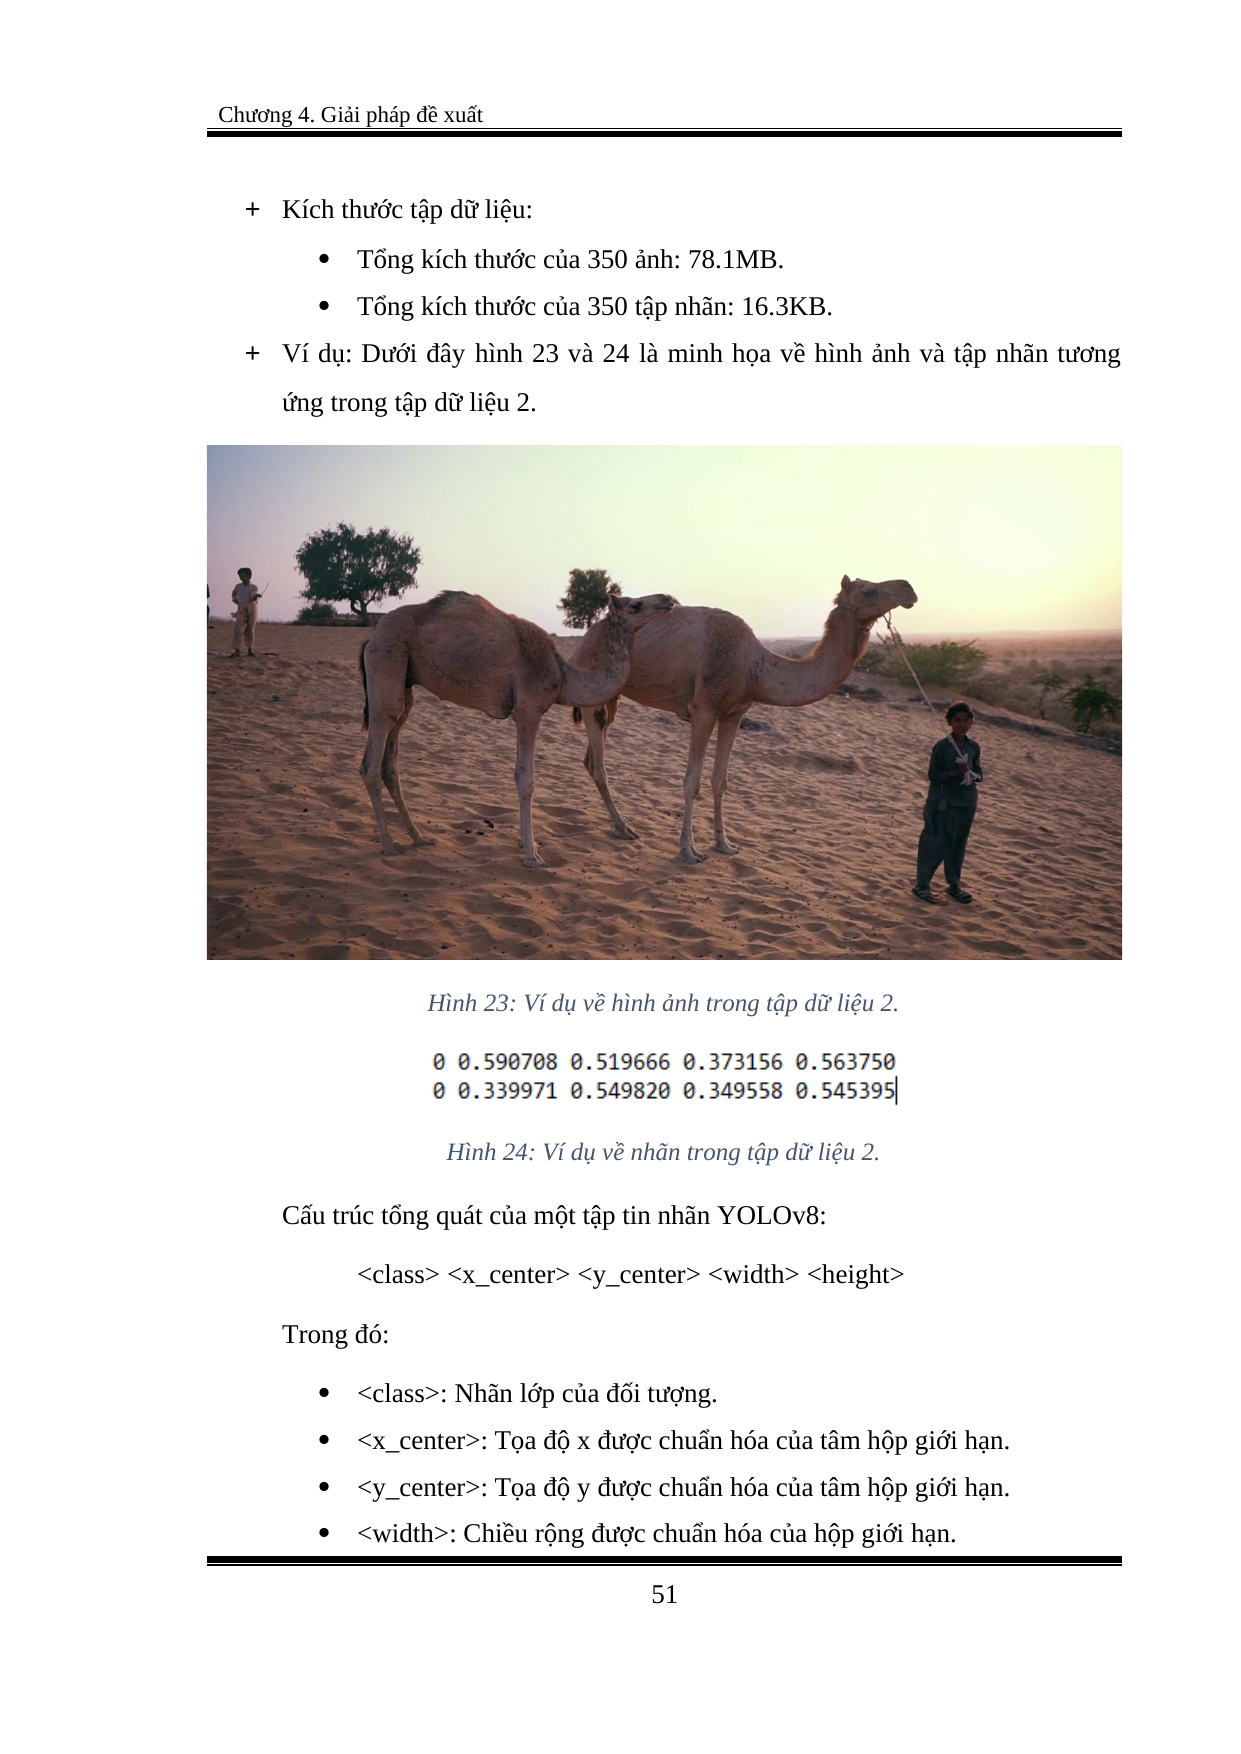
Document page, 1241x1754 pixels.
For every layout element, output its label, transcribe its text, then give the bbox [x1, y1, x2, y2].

picture [206, 445, 1123, 960]
text Cấu trúc tổng quát của một tập tin nhãn YOLOv8: [207, 1199, 1122, 1231]
list <class>: Nhãn lớp của đối tượng. [319, 1377, 1122, 1408]
list Ví dụ: Dưới đây hình 23 và 24 là minh họa về hình ảnh và tập nhãn tương ứng trong tập dữ liệu 2. [244, 337, 1122, 417]
text Trong đó: [207, 1318, 1122, 1349]
list Tổng kích thước của 350 tập nhãn: 16.3KB. [319, 290, 1122, 321]
list <width>: Chiều rộng được chuẩn hóa của hộp giới hạn. [319, 1518, 1122, 1549]
text Hình 24: Ví dụ về nhãn trong tập dữ liệu 2. [207, 1137, 1122, 1166]
list <x_center>: Tọa độ x được chuẩn hóa của tâm hộp giới hạn. [319, 1424, 1122, 1455]
list Kích thước tập dữ liệu: [244, 193, 1122, 226]
picture [430, 1050, 899, 1110]
text Hình 23: Ví dụ về hình ảnh trong tập dữ liệu 2. [207, 988, 1122, 1017]
list Tổng kích thước của 350 ảnh: 78.1MB. [319, 243, 1122, 274]
list <y_center>: Tọa độ y được chuẩn hóa của tâm hộp giới hạn. [319, 1471, 1122, 1502]
text <class> <x_center> <y_center> <width> <height> [282, 1259, 1122, 1290]
